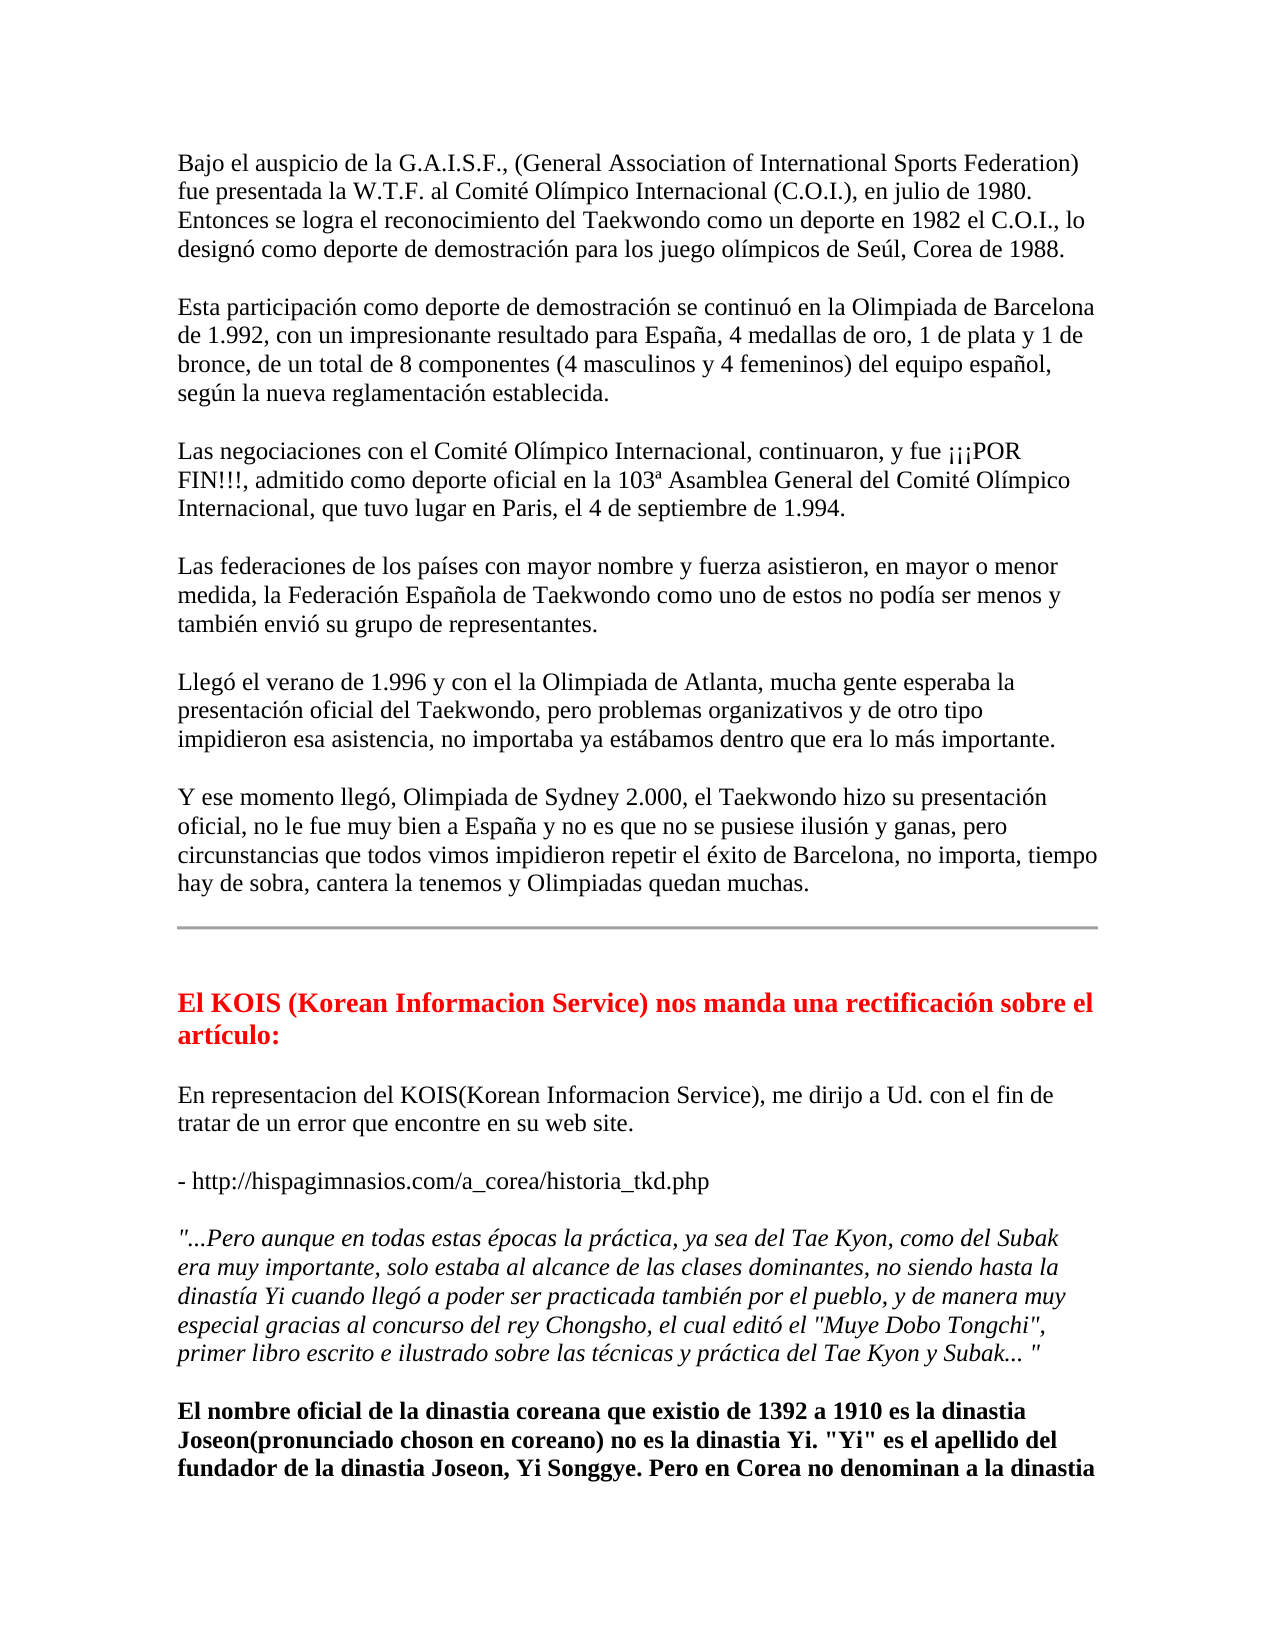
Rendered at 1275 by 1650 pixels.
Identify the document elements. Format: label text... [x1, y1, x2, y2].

subtitle El KOIS (Korean Informacion Service) nos manda una rectificación sobre el artículo: [177, 986, 1098, 1051]
text Bajo el auspicio de la G.A.I.S.F., (General Association of International Sports Federation) fue presentada la W.T.F. al Comité Olímpico Internacional (C.O.I.), en julio de 1980. Entonces se logra el reconocimiento del Taekwondo como un deporte en 1982 el C.O.I., lo designó como deporte de demostración para los juego olímpicos de Seúl, Corea de 1988. [177, 148, 1098, 263]
text Las negociaciones con el Comité Olímpico Internacional, continuaron, y fue ¡¡¡POR FIN!!!, admitido como deporte oficial en la 103ª Asamblea General del Comité Olímpico Internacional, que tuvo lugar en Paris, el 4 de septiembre de 1.994. [177, 436, 1098, 522]
text Y ese momento llegó, Olimpiada de Sydney 2.000, el Taekwondo hizo su presentación oficial, no le fue muy bien a España y no es que no se pusiese ilusión y ganas, pero circunstancias que todos vimos impidieron repetir el éxito de Barcelona, no importa, tiempo hay de sobra, cantera la tenemos y Olimpiadas quedan muchas. [177, 782, 1098, 897]
text Esta participación como deporte de demostración se continuó en la Olimpiada de Barcelona de 1.992, con un impresionante resultado para España, 4 medallas de oro, 1 de plata y 1 de bronce, de un total de 8 componentes (4 masculinos y 4 femeninos) del equipo español, según la nueva reglamentación establecida. [177, 292, 1098, 407]
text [177, 1080, 1098, 1482]
text Llegó el verano de 1.996 y con el la Olimpiada de Atlanta, mucha gente esperaba la presentación oficial del Taekwondo, pero problemas organizativos y de otro tipo impidieron esa asistencia, no importaba ya estábamos dentro que era lo más importante. [177, 667, 1098, 753]
text Las federaciones de los países con mayor nombre y fuerza asistieron, en mayor o menor medida, la Federación Española de Taekwondo como uno de estos no podía ser menos y también envió su grupo de representantes. [177, 551, 1098, 638]
